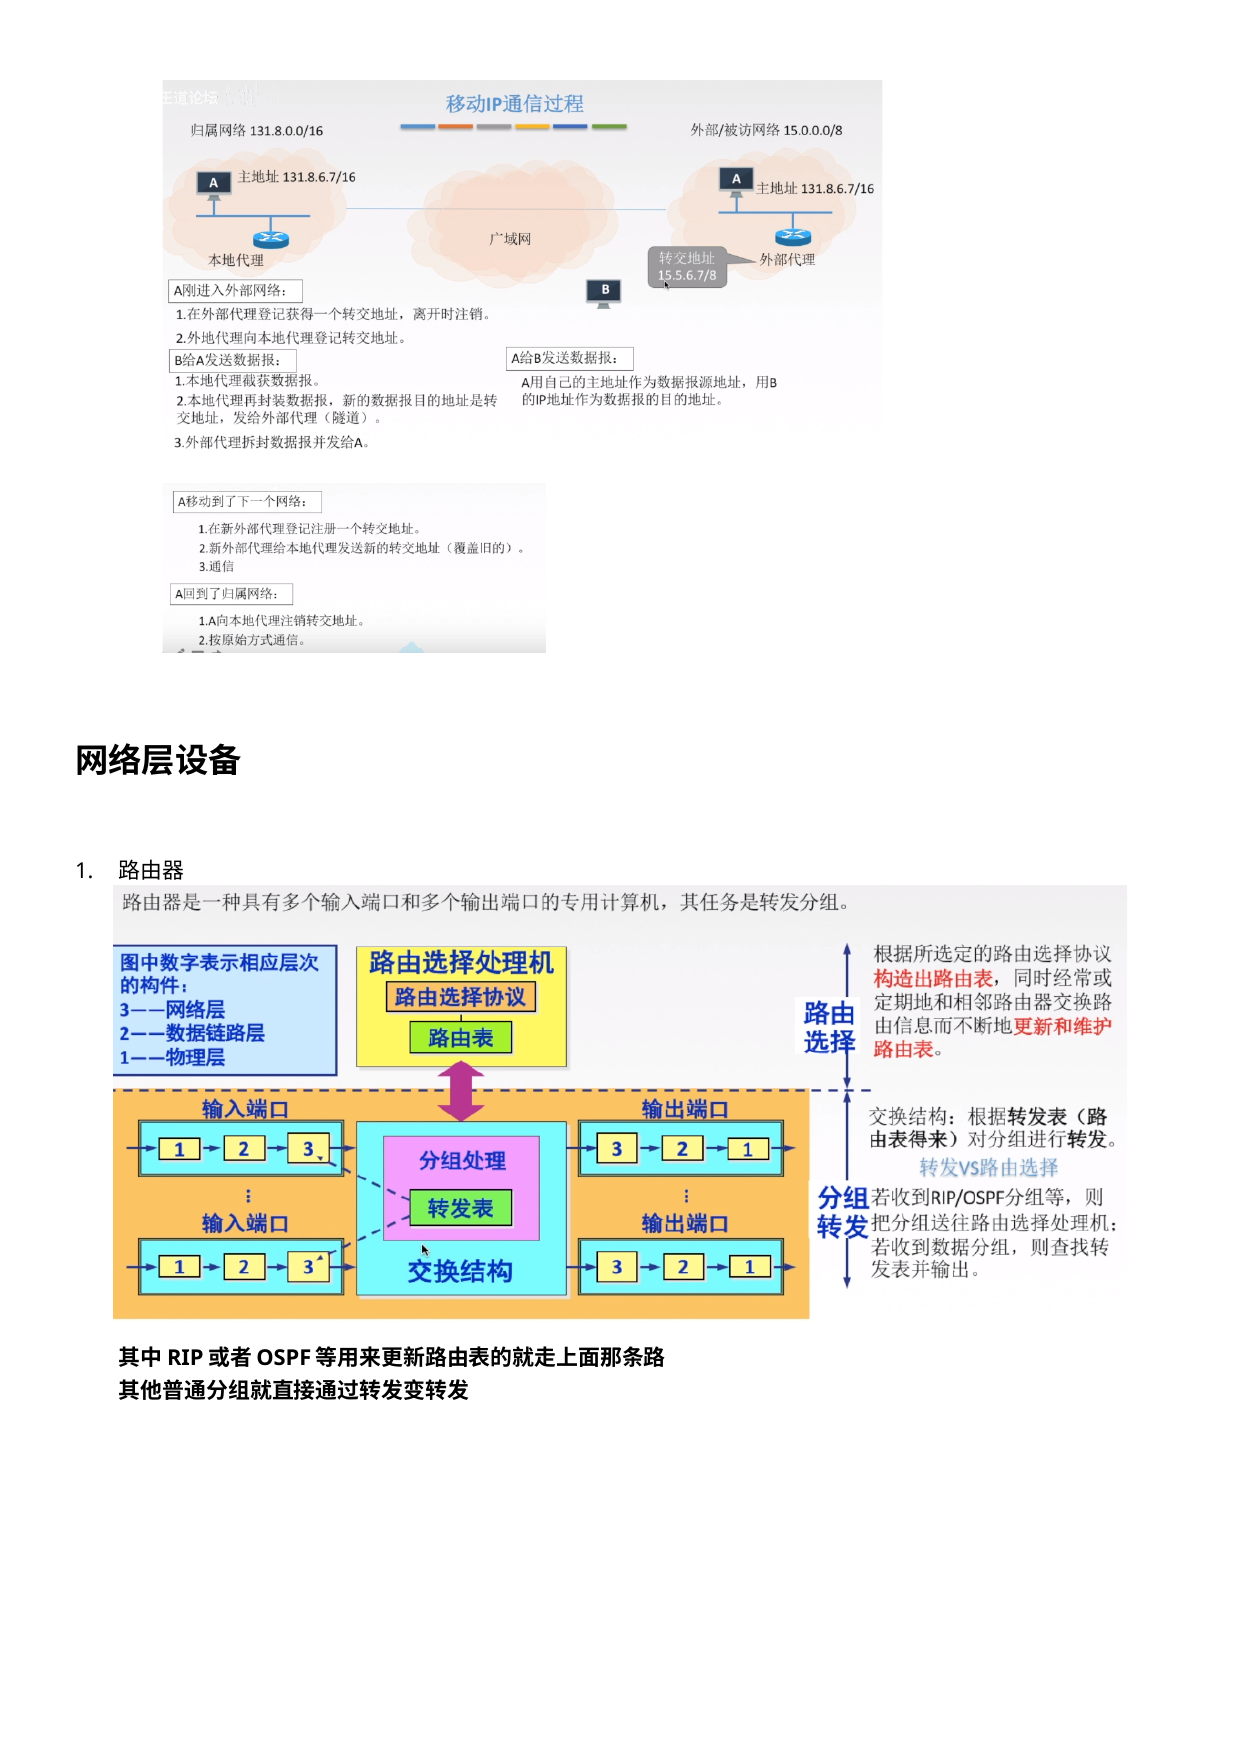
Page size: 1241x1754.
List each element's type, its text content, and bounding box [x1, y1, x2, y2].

picture [162, 483, 546, 653]
text 其他普通分组就直接通过转发变转发 [75, 1372, 1165, 1405]
text 其中RIP或者OSPF等用来更新路由表的就走上面那条路 [75, 1340, 1165, 1372]
picture [162, 80, 883, 470]
text 1. 路由器 [75, 852, 1165, 885]
subtitle 网络层设备 [75, 725, 1165, 790]
picture [113, 885, 1128, 1325]
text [162, 81, 1165, 471]
